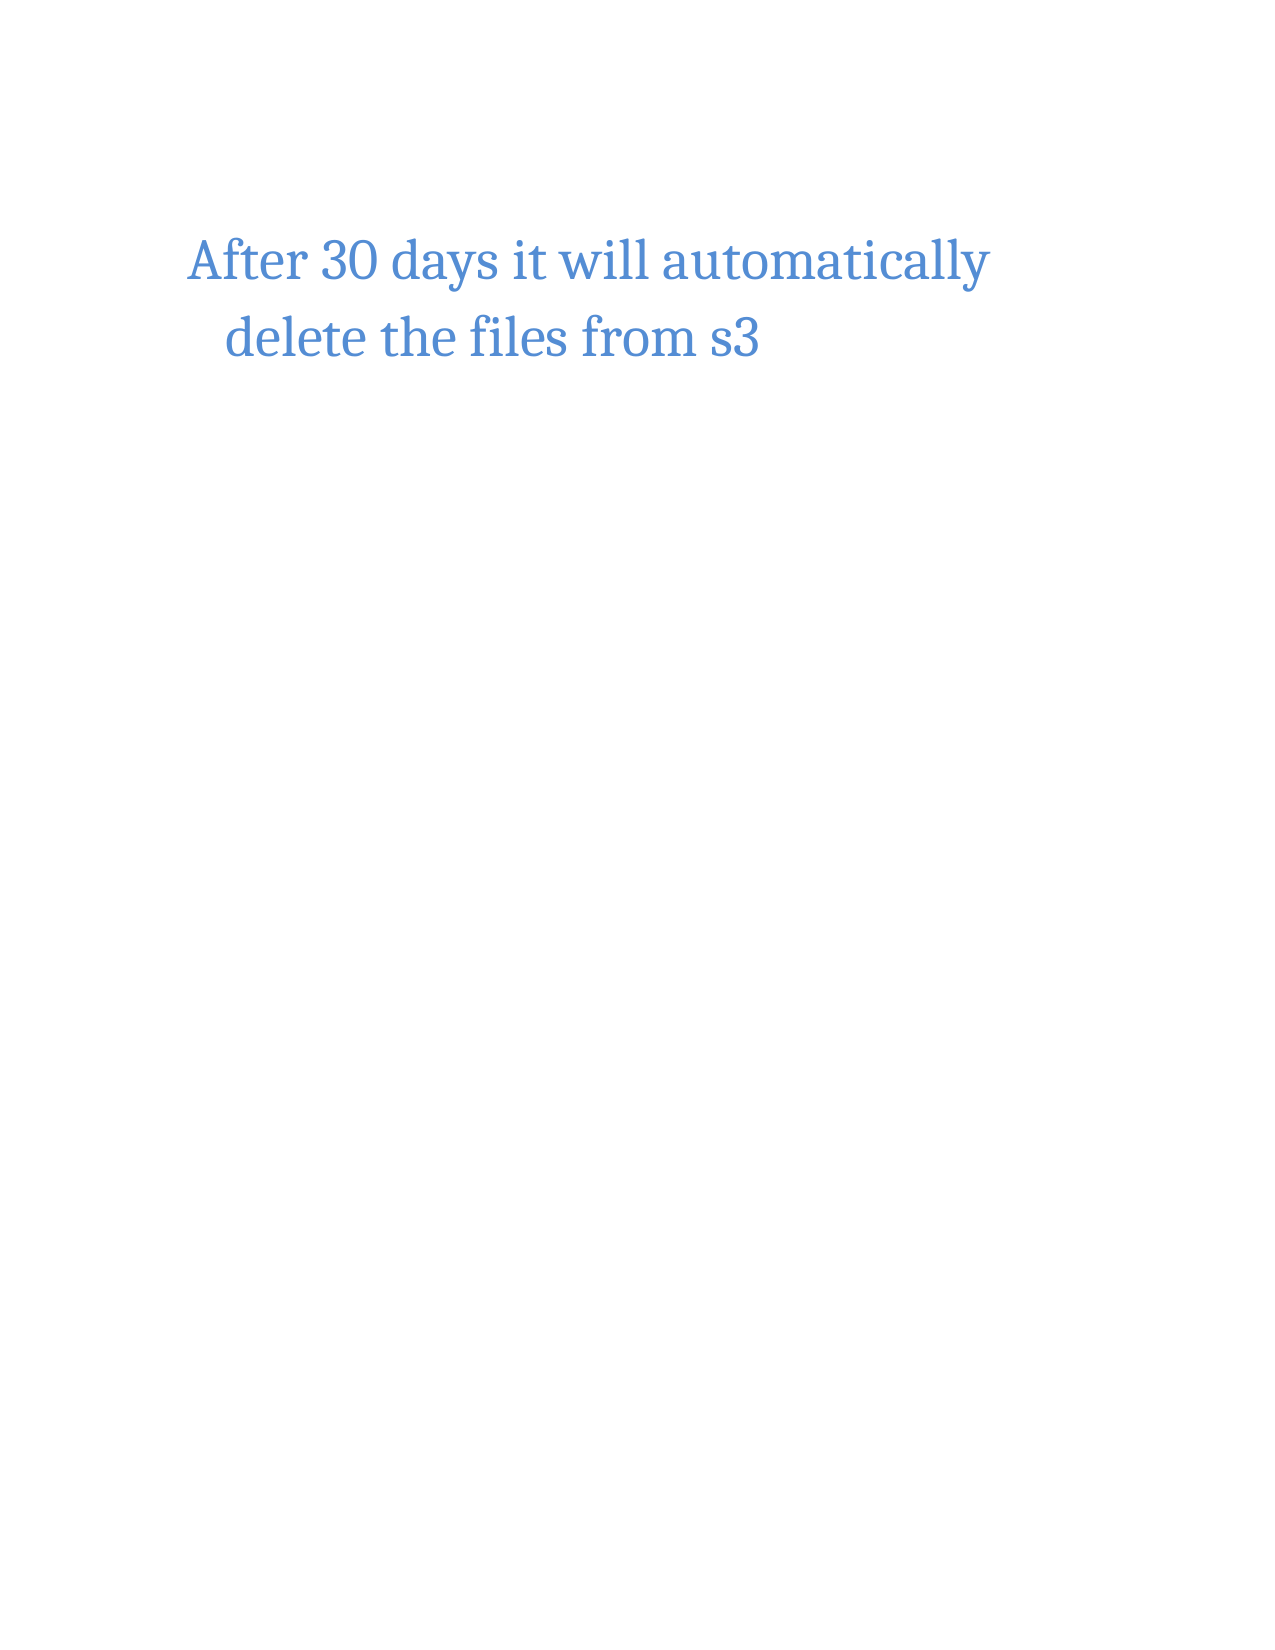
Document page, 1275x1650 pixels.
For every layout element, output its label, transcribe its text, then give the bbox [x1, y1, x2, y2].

list After 30 days it will automatically delete the files from s3 [187, 227, 1087, 371]
